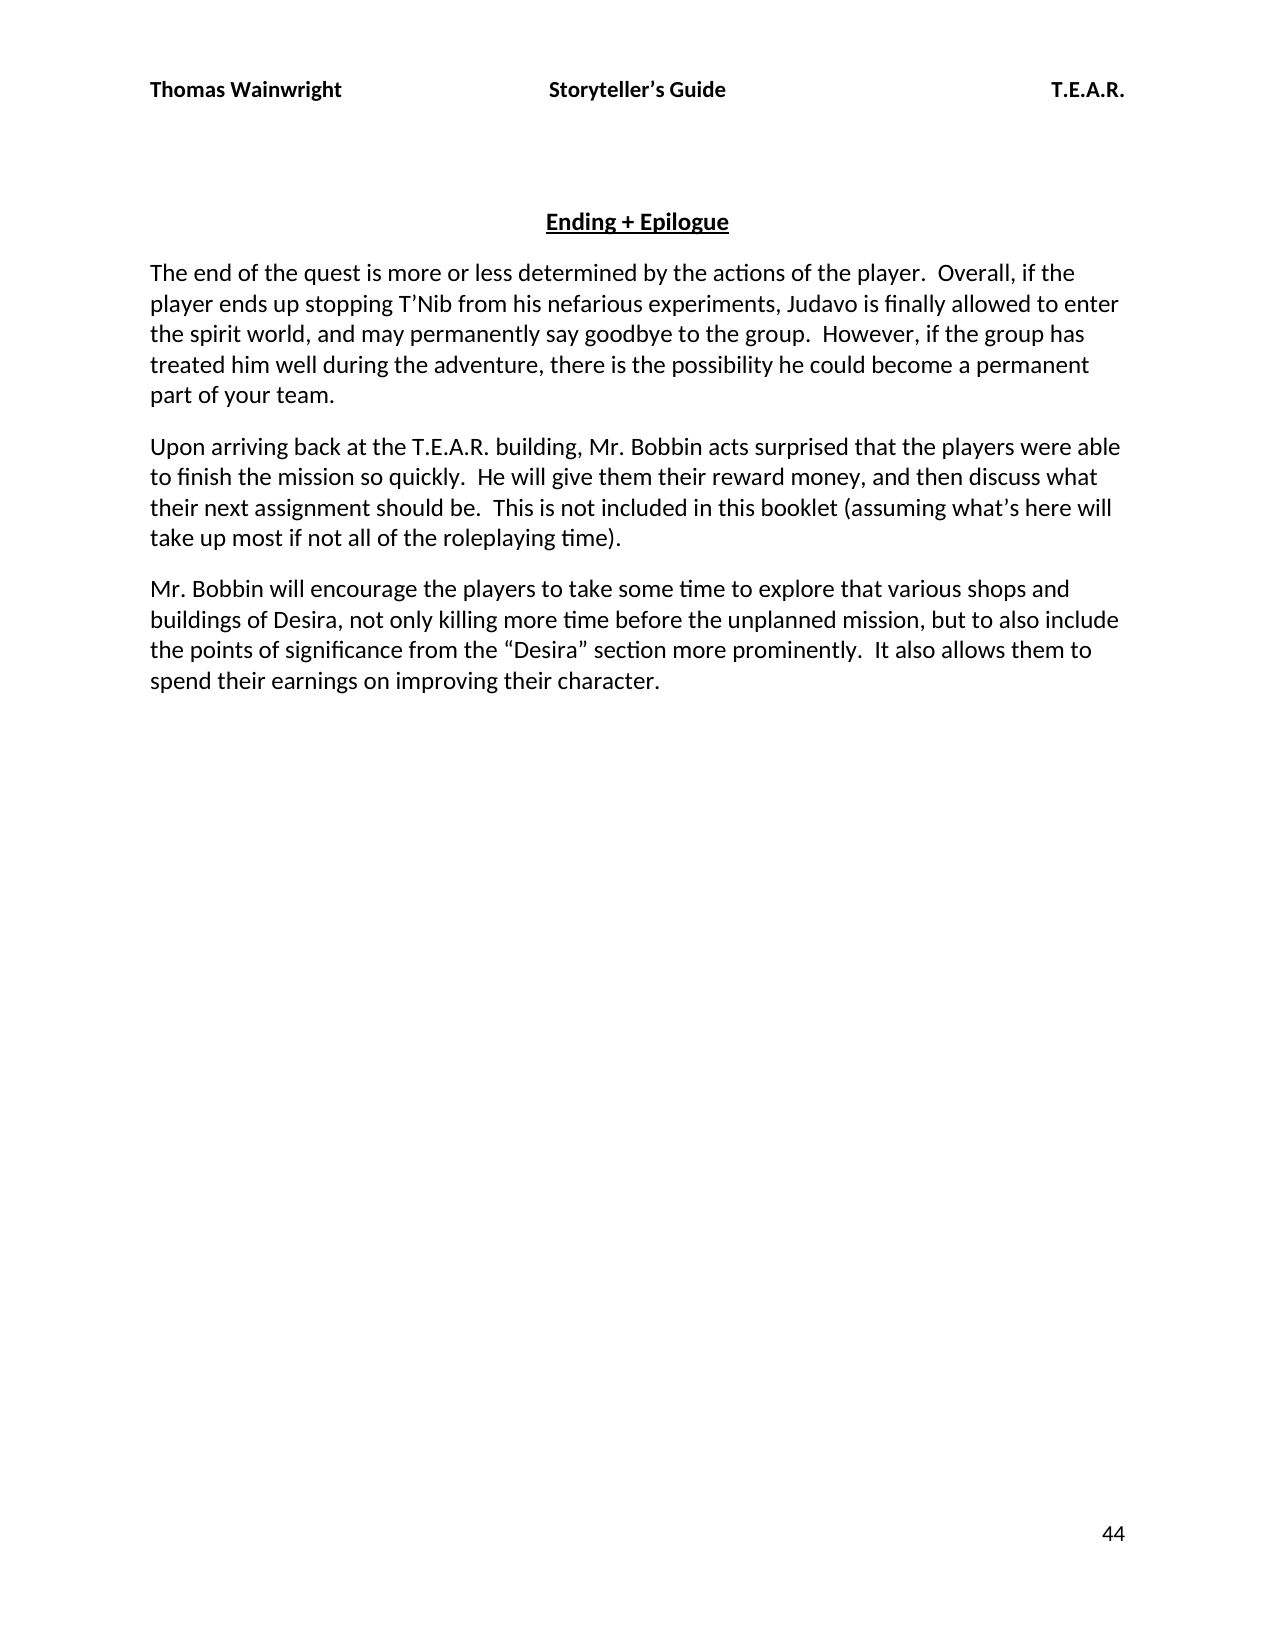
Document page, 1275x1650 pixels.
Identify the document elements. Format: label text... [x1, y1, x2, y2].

text The end of the quest is more or less determined by the actions of the player. Overall, if the player ends up stopping T’Nib from his nefarious experiments, Judavo is finally allowed to enter the spirit world, and may permanently say goodbye to the group. However, if the group has treated him well during the adventure, there is the possibility he could become a permanent part of your team. [150, 257, 1125, 410]
text Mr. Bobbin will encourage the players to take some time to explore that various shops and buildings of Desira, not only killing more time before the unplanned mission, but to also include the points of significance from the “Desira” section more prominently. It also allows them to spend their earnings on improving their character. [150, 573, 1125, 696]
text Ending + Epilogue [150, 206, 1125, 236]
text Upon arriving back at the T.E.A.R. building, Mr. Bobbin acts surprised that the players were able to finish the mission so quickly. He will give them their reward money, and then discuss what their next assignment should be. This is not included in this booklet (assuming what’s here will take up most if not all of the roleplaying time). [150, 431, 1125, 553]
